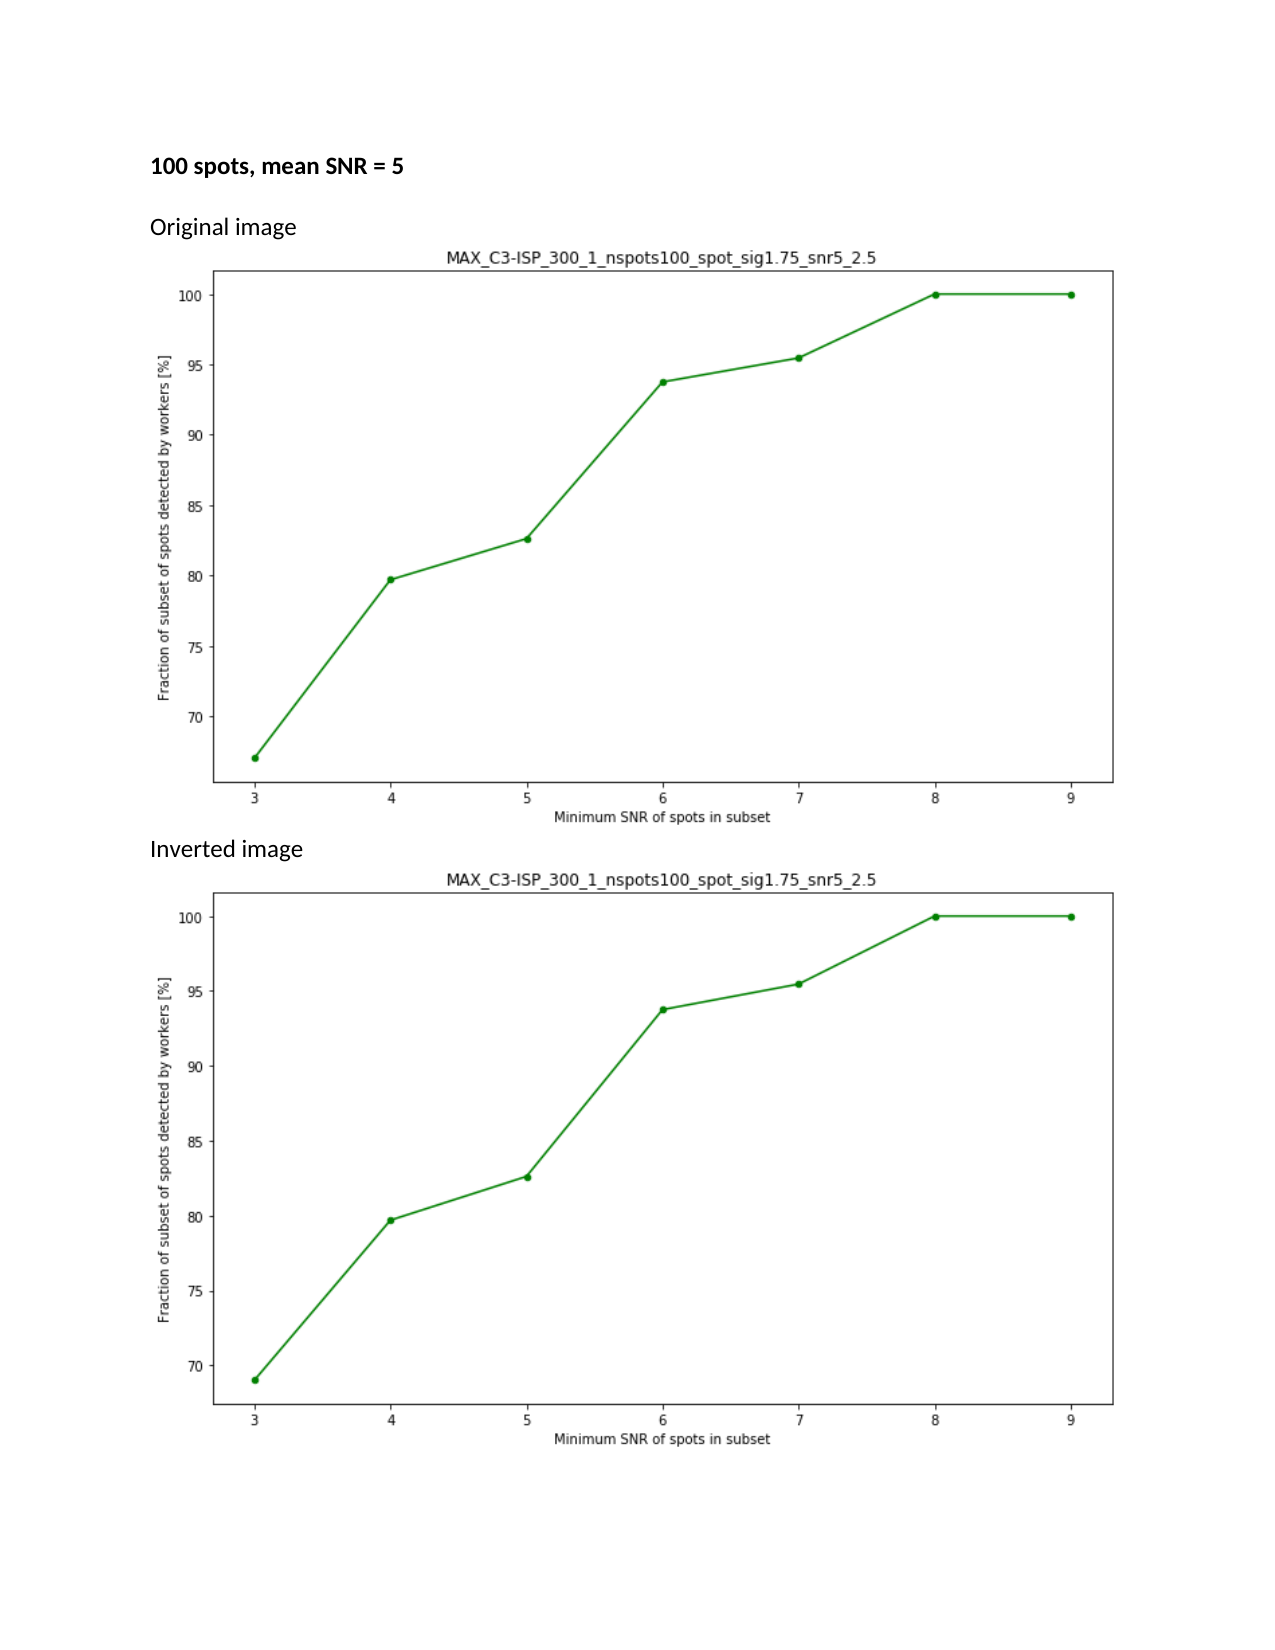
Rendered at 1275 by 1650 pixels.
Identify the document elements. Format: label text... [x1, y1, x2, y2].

text Original image [150, 211, 1125, 241]
picture [150, 863, 1125, 1455]
text 100 spots, mean SNR = 5 [150, 150, 1125, 181]
picture [150, 241, 1125, 833]
text Inverted image [150, 833, 1125, 863]
